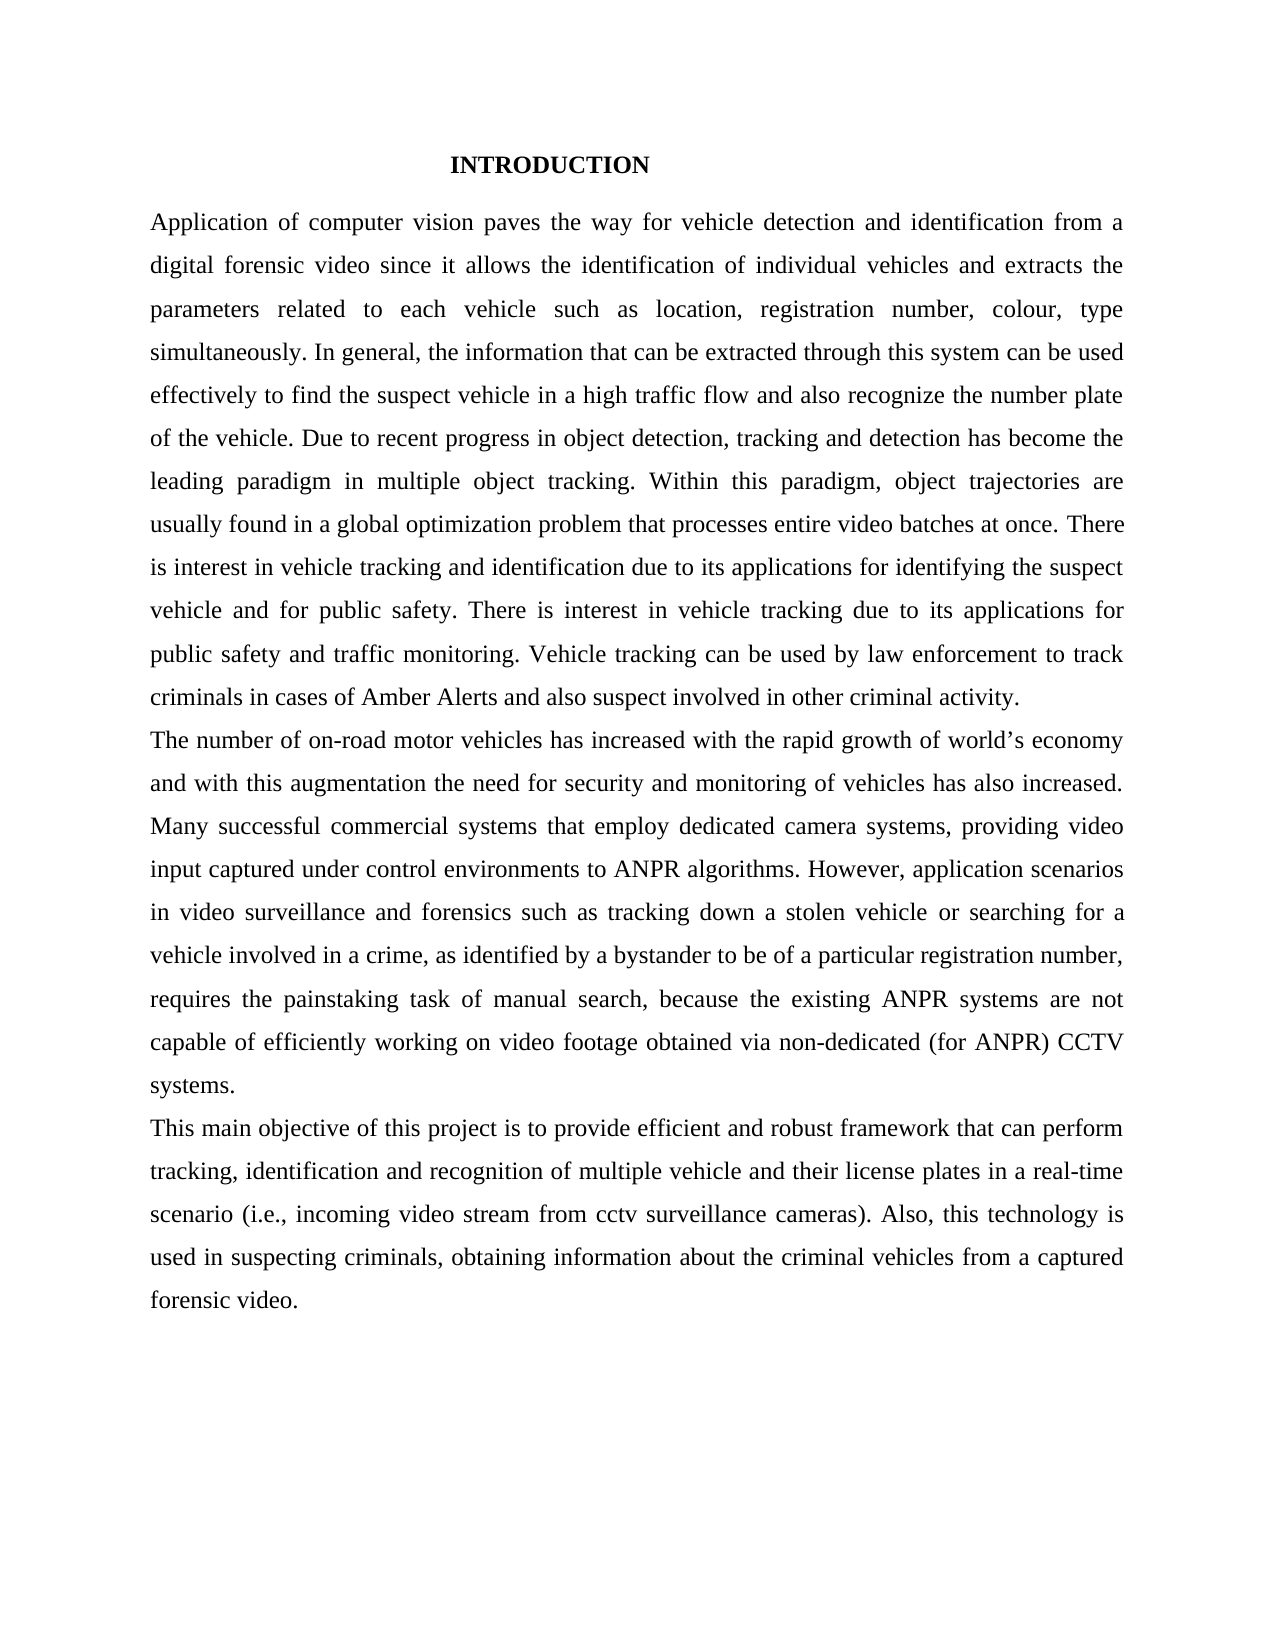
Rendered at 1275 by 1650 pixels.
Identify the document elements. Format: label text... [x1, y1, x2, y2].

text Application of computer vision paves the way for vehicle detection and identification from a digital forensic video since it allows the identification of individual vehicles and extracts the parameters related to each vehicle such as location, registration number, colour, type simultaneously. In general, the information that can be extracted through this system can be used effectively to find the suspect vehicle in a high traffic flow and also recognize the number plate of the vehicle. Due to recent progress in object detection, tracking and detection has become the leading paradigm in multiple object tracking. Within this paradigm, object trajectories are usually found in a global optimization problem that processes entire video batches at once. There is interest in vehicle tracking and identification due to its applications for identifying the suspect vehicle and for public safety. There is interest in vehicle tracking due to its applications for public safety and traffic monitoring. Vehicle tracking can be used by law enforcement to track criminals in cases of Amber Alerts and also suspect involved in other criminal activity. [150, 207, 1125, 711]
text INTRODUCTION [375, 150, 1125, 179]
text The number of on-road motor vehicles has increased with the rapid growth of world’s economy and with this augmentation the need for security and monitoring of vehicles has also increased. Many successful commercial systems that employ dedicated camera systems, providing video input captured under control environments to ANPR algorithms. However, application scenarios in video surveillance and forensics such as tracking down a stolen vehicle or searching for a vehicle involved in a crime, as identified by a bystander to be of a particular registration number, requires the painstaking task of manual search, because the existing ANPR systems are not capable of efficiently working on video footage obtained via non-dedicated (for ANPR) CCTV systems. [150, 725, 1125, 1099]
text This main objective of this project is to provide efficient and robust framework that can perform tracking, identification and recognition of multiple vehicle and their license plates in a real-time scenario (i.e., incoming video stream from cctv surveillance cameras). Also, this technology is used in suspecting criminals, obtaining information about the criminal vehicles from a captured forensic video. [150, 1113, 1125, 1314]
